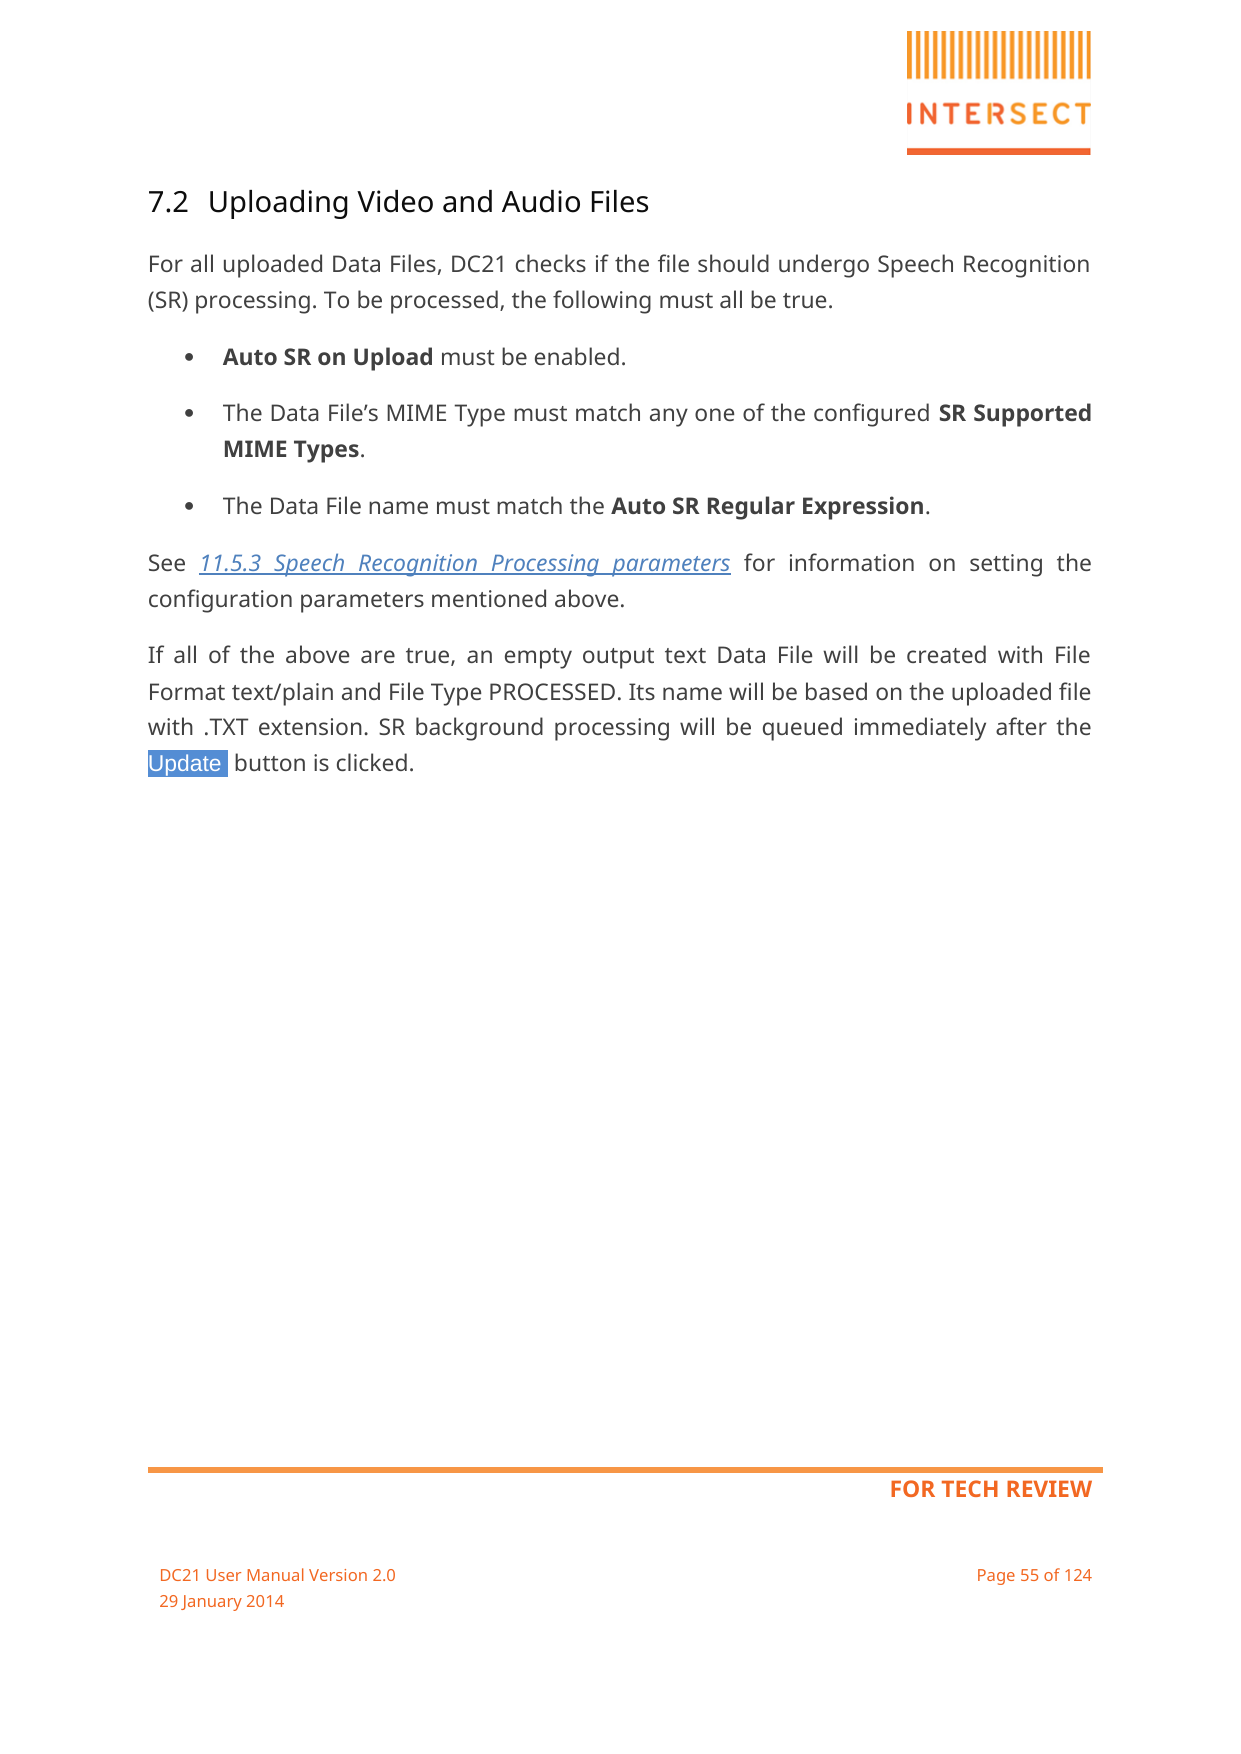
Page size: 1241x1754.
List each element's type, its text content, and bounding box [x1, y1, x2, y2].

subtitle Uploading Video and Audio Files [148, 181, 1092, 221]
text For all uploaded Data Files, DC21 checks if the file should undergo Speech Recognition (SR) processing. To be processed, the following must all be true. [148, 248, 1092, 315]
list The Data File name must match the Auto SR Regular Expression. [185, 490, 1092, 521]
picture [905, 29, 1093, 157]
list Auto SR on Upload must be enabled. [185, 341, 1092, 372]
text If all of the above are true, an empty output text Data File will be created with File Format text/plain and File Type PROCESSED. Its name will be based on the uploaded file with .TXT extension. SR background processing will be queued immediately after the Update button is clicked. [148, 639, 1092, 778]
list The Data File’s MIME Type must match any one of the configured SR Supported MIME Types. [185, 397, 1092, 464]
